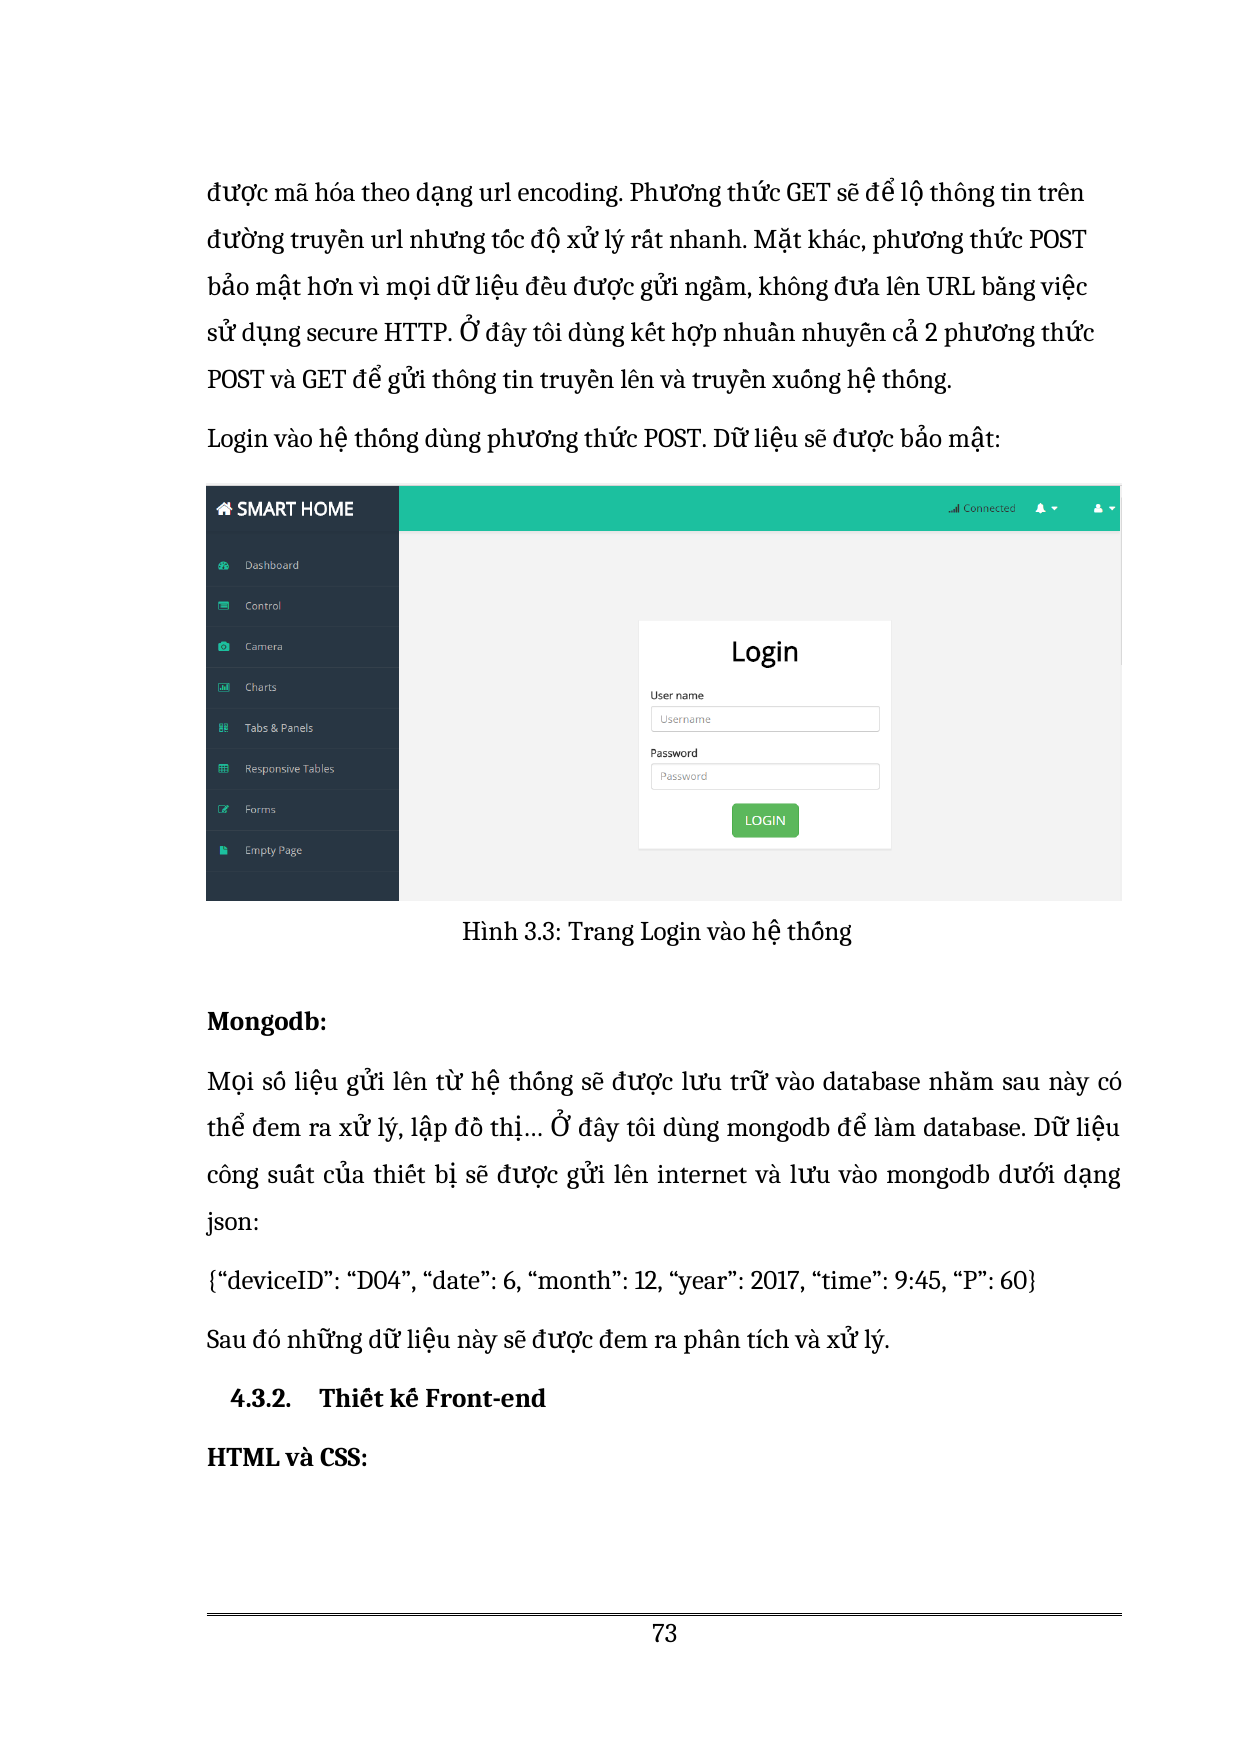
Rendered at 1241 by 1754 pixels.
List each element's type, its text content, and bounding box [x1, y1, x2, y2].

text Login vào hệ thống dùng phương thức POST. Dữ liệu sẽ được bảo mật: [207, 423, 1122, 454]
text Mọi số liệu gửi lên từ hệ thống sẽ được lưu trữ vào database nhằm sau này có thể đem ra xử lý, lập đồ thị… Ở đây tôi dùng mongodb để làm database. Dữ liệu công suất của thiết bị sẽ được gửi lên internet và lưu vào mongodb dưới dạng json: [207, 1066, 1122, 1237]
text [207, 177, 1122, 395]
subtitle Thiết kế Front-end [230, 1383, 1122, 1414]
text HTML và CSS: [207, 1442, 1122, 1473]
picture [206, 483, 1122, 901]
text {“deviceID”: “D04”, “date”: 6, “month”: 12, “year”: 2017, “time”: 9:45, “P”: 60} [207, 1265, 1122, 1296]
text Sau đó những dữ liệu này sẽ được đem ra phân tích và xử lý. [207, 1324, 1122, 1355]
text Mongodb: [207, 901, 1122, 1037]
